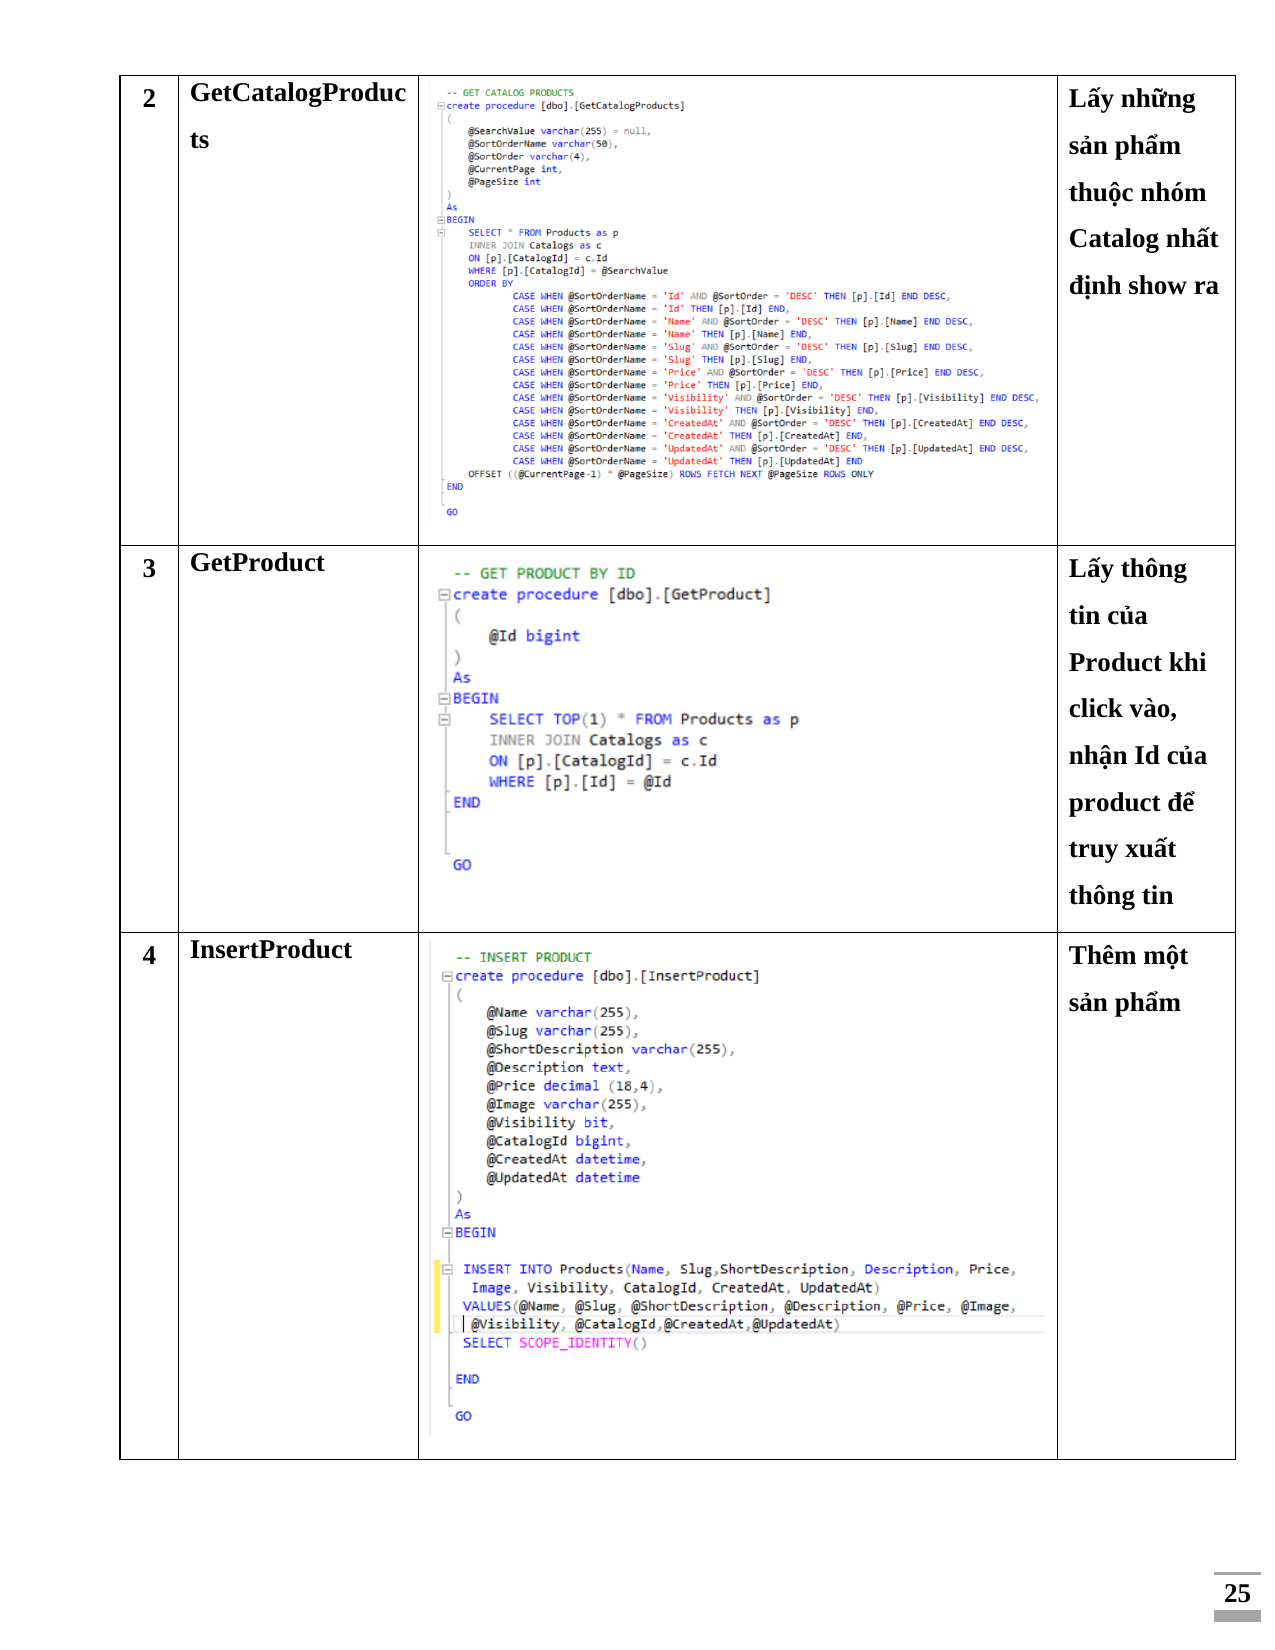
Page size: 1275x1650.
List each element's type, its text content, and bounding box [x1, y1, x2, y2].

table_cell 4 [121, 933, 178, 1459]
table_cell 2 [121, 76, 178, 545]
picture [429, 552, 837, 883]
table_cell 3 [121, 546, 178, 932]
table_cell GetProduct [179, 546, 418, 932]
table_cell Lấy những sản phẩm thuộc nhóm Catalog nhất định show ra [1058, 76, 1235, 545]
table_cell [419, 933, 1057, 1459]
table_cell InsertProduct [179, 933, 418, 1459]
table_cell Lấy thông tin của Product khi click vào, nhận Id của product để truy xuất thông tin [1058, 546, 1235, 932]
table_cell [419, 546, 1057, 932]
table_cell [419, 76, 1057, 545]
picture [429, 939, 1045, 1437]
table_cell GetCatalogProducts [179, 76, 418, 545]
picture [429, 82, 1049, 524]
table_cell Thêm một sản phẩm [1058, 933, 1235, 1459]
